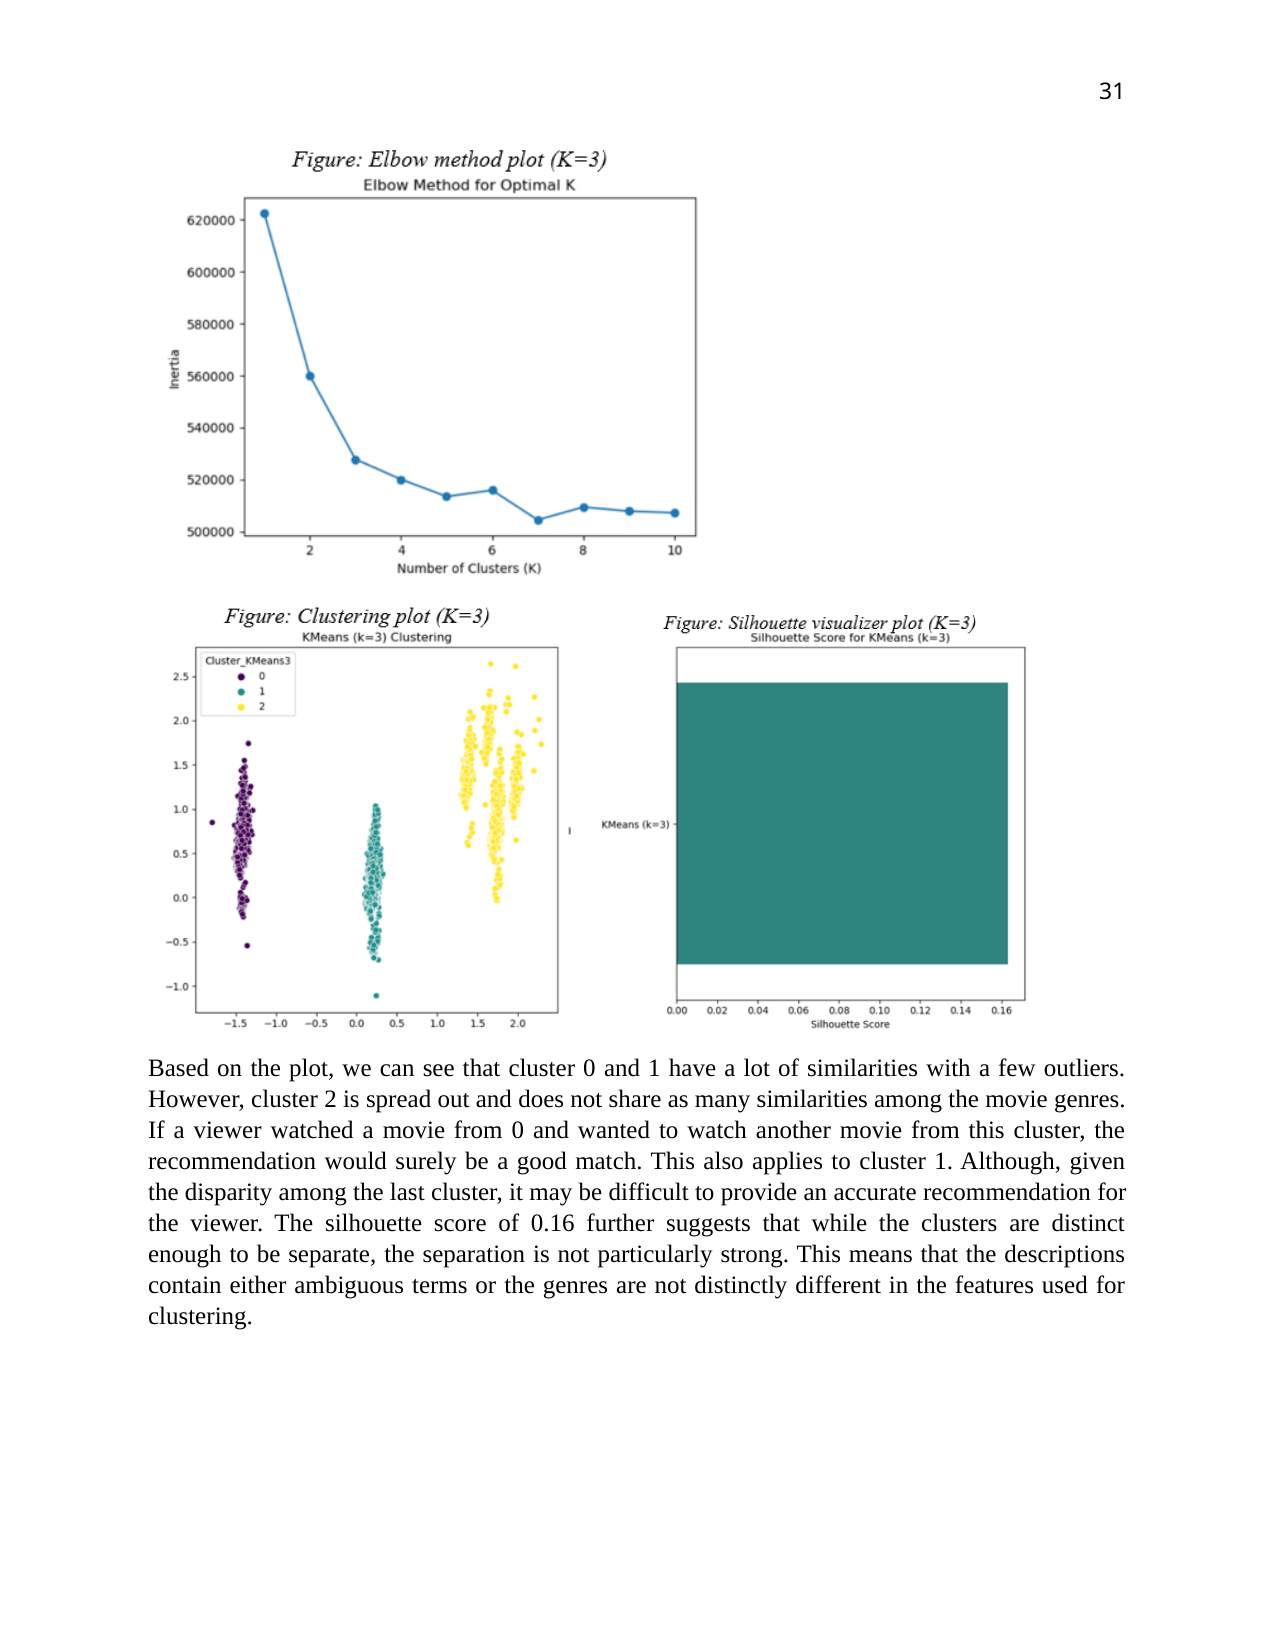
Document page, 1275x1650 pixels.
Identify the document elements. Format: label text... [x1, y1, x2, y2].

text Based on the plot, we can see that cluster 0 and 1 have a lot of similarities with a few outliers. However, cluster 2 is spread out and does not share as many similarities among the movie genres. If a viewer watched a movie from 0 and wanted to watch another movie from this cluster, the recommendation would surely be a good match. This also applies to cluster 1. Although, given the disparity among the last cluster, it may be difficult to provide an accurate recommendation for the viewer. The silhouette score of 0.16 further suggests that while the clusters are distinct enough to be separate, the separation is not particularly strong. This means that the descriptions contain either ambiguous terms or the genres are not distinctly different in the features used for clustering. [148, 1053, 1127, 1330]
picture [150, 150, 714, 577]
picture [150, 601, 1040, 1037]
